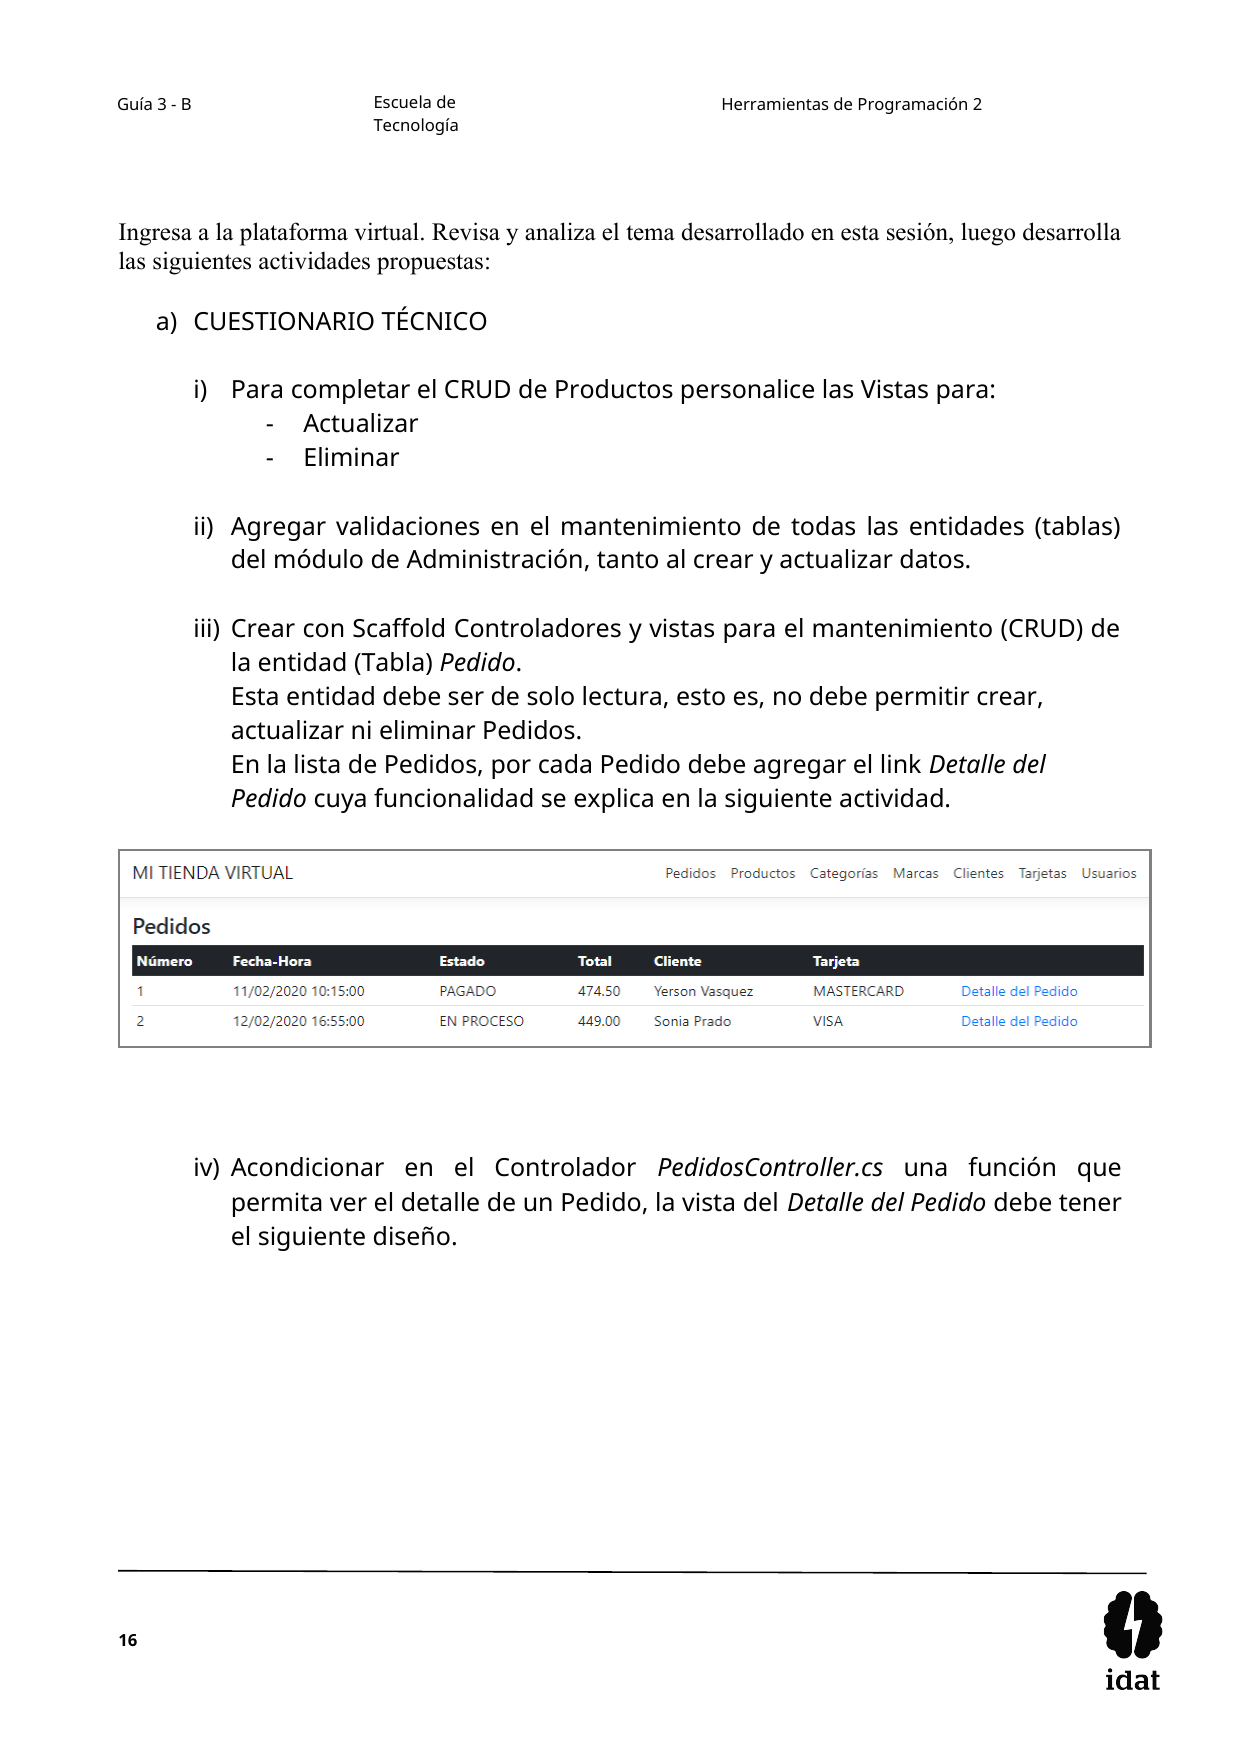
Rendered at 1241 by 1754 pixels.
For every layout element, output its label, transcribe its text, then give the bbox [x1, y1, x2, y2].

list Eliminar [266, 440, 1122, 474]
list Actualizar [266, 406, 1122, 440]
list CUESTIONARIO TÉCNICO [156, 304, 1122, 338]
picture [120, 851, 1149, 1046]
list Agregar validaciones en el mantenimiento de todas las entidades (tablas) del módulo de Administración, tanto al crear y actualizar datos. [193, 508, 1122, 576]
picture [1103, 1591, 1163, 1690]
list Crear con Scaffold Controladores y vistas para el mantenimiento (CRUD) de la entidad (Tabla) Pedido. [193, 610, 1122, 678]
list Acondicionar en el Controlador PedidosController.cs una función que permita ver el detalle de un Pedido, la vista del Detalle del Pedido debe tener el siguiente diseño. [193, 1150, 1122, 1252]
list Para completar el CRUD de Productos personalice las Vistas para: [193, 372, 1122, 406]
list En la lista de Pedidos, por cada Pedido debe agregar el link Detalle del Pedido cuya funcionalidad se explica en la siguiente actividad. [231, 747, 1122, 815]
text Ingresa a la plataforma virtual. Revisa y analiza el tema desarrollado en esta sesión, luego desarrolla las siguientes actividades propuestas: [118, 217, 1122, 275]
list Esta entidad debe ser de solo lectura, esto es, no debe permitir crear, actualizar ni eliminar Pedidos. [231, 678, 1122, 747]
